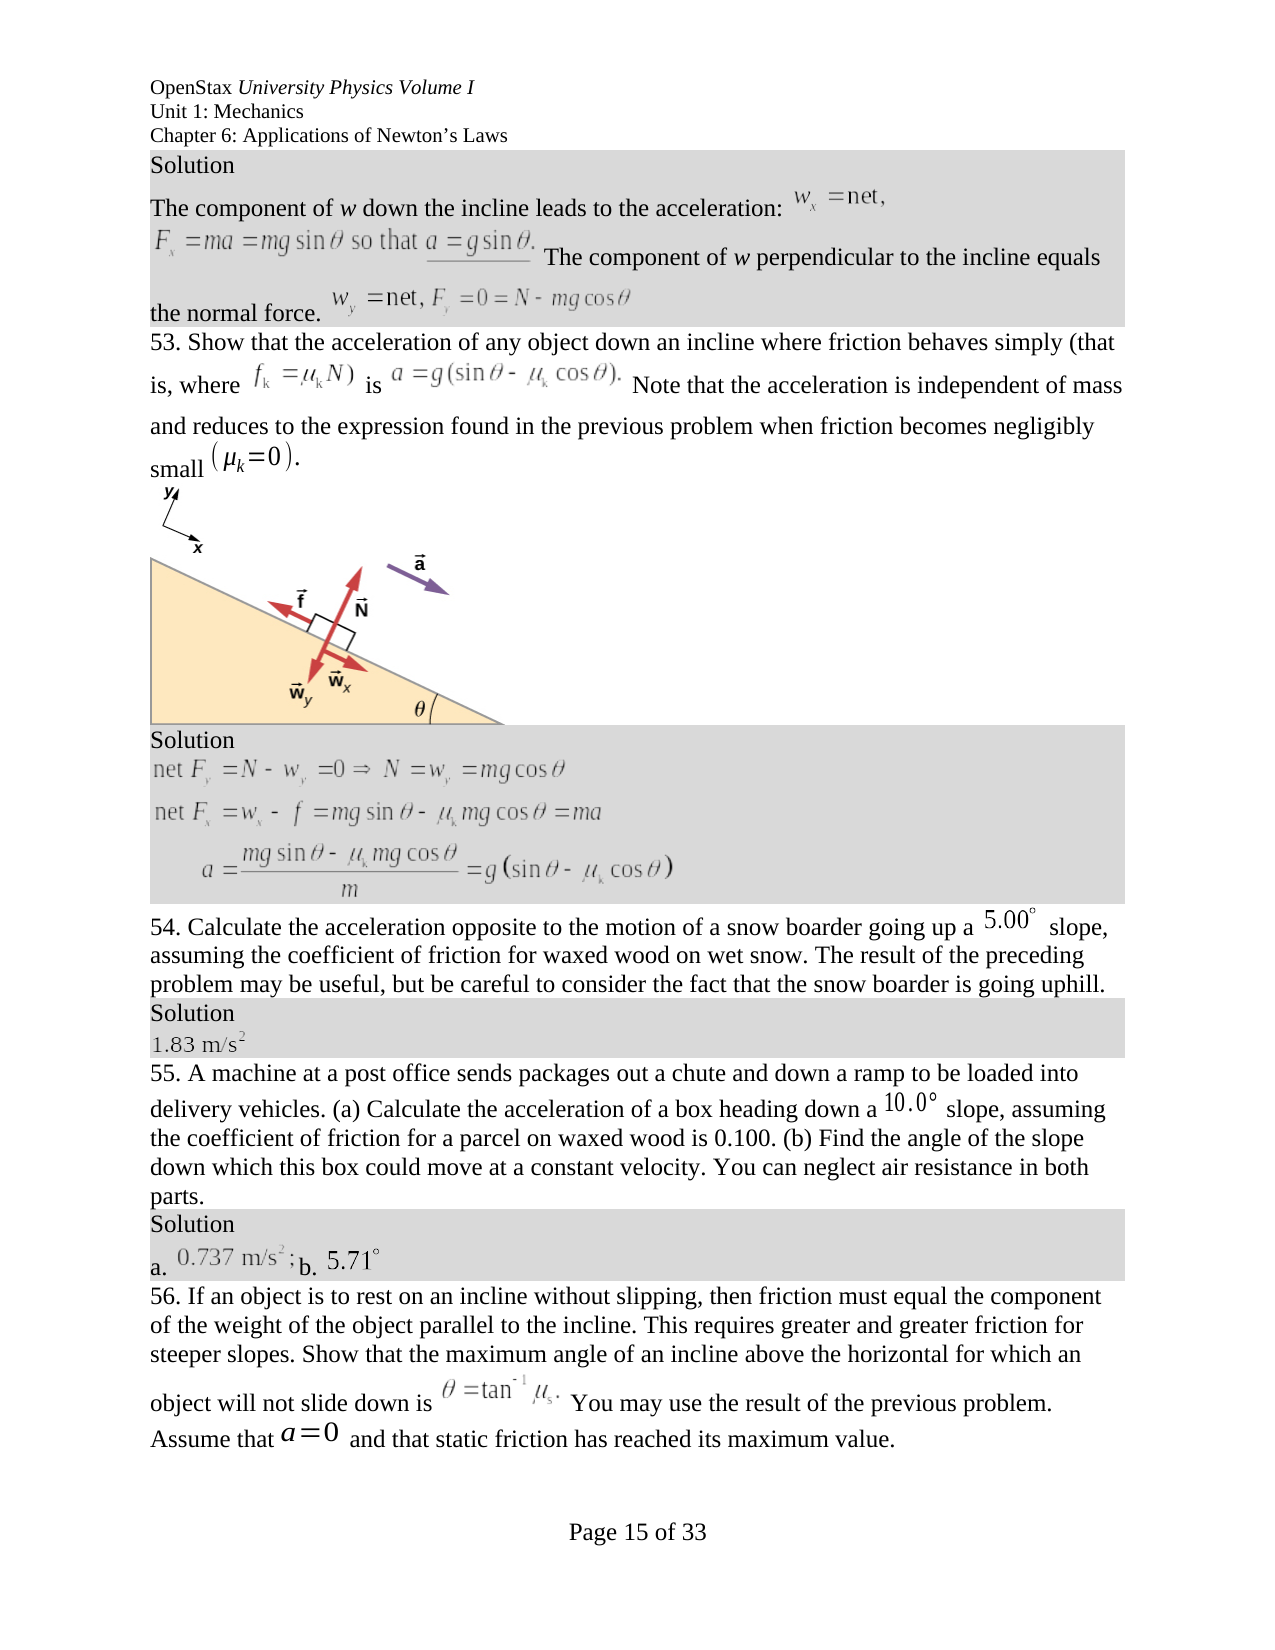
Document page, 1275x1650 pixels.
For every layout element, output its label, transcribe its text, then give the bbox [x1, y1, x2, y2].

text Solution [150, 150, 1125, 179]
list If an object is to rest on an incline without slipping, then friction must equal the component of the weight of the object parallel to the incline. This requires greater and greater friction for steeper slopes. Show that the maximum angle of an incline above the horizontal for which an object will not slide down is You may use the result of the previous problem. Assume that and that static friction has reached its maximum value. [150, 1281, 1125, 1453]
picture [150, 482, 506, 725]
text Solution [150, 1209, 1125, 1238]
text a. b. [150, 1238, 1125, 1281]
text Solution [150, 725, 1125, 754]
text The component of w down the incline leads to the acceleration: The component of w perpendicular to the incline equals the normal force. [150, 179, 1125, 327]
list Calculate the acceleration opposite to the motion of a snow boarder going up a slope, assuming the coefficient of friction for waxed wood on wet snow. The result of the preceding problem may be useful, but be careful to consider the fact that the snow boarder is going uphill. [150, 904, 1125, 998]
text Solution [150, 998, 1125, 1027]
list A machine at a post office sends packages out a chute and down a ramp to be loaded into delivery vehicles. (a) Calculate the acceleration of a box heading down a slope, assuming the coefficient of friction for a parcel on waxed wood is 0.100. (b) Find the angle of the slope down which this box could move at a constant velocity. You can neglect air resistance in both parts. [150, 1058, 1125, 1209]
list Show that the acceleration of any object down an incline where friction behaves simply (that is, where is Note that the acceleration is independent of mass and reduces to the expression found in the previous problem when friction becomes negligibly small [150, 327, 1125, 482]
